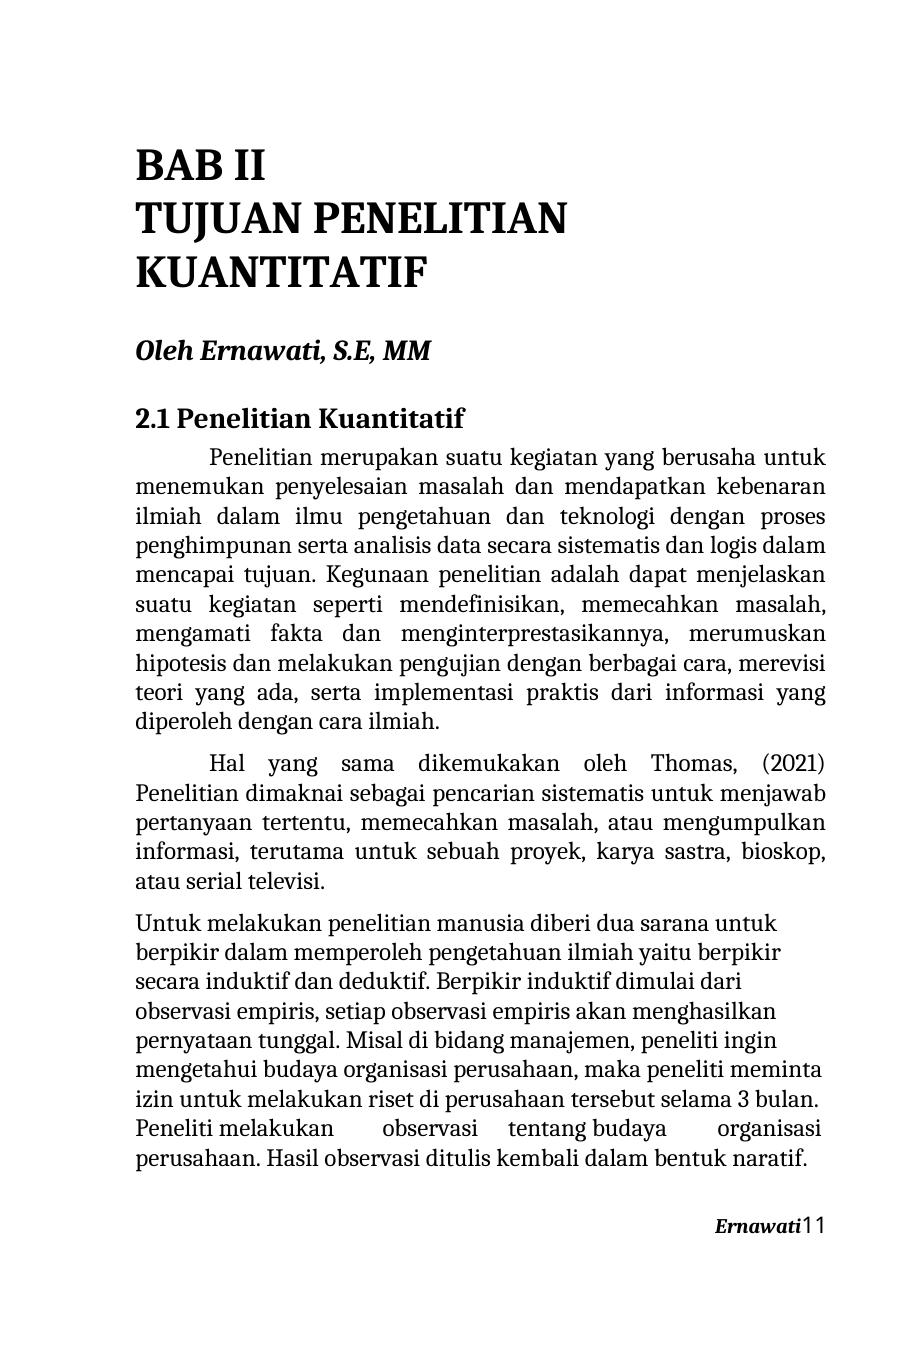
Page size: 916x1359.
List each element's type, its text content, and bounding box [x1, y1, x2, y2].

text Ernawati11 [135, 1212, 827, 1239]
text BAB II TUJUAN PENELITIAN KUANTITATIF [135, 137, 574, 298]
text Penelitian merupakan suatu kegiatan yang berusaha untuk menemukan penyelesaian masalah dan mendapatkan kebenaran ilmiah dalam ilmu pengetahuan dan teknologi dengan proses penghimpunan serta analisis data secara sistematis dan logis dalam mencapai tujuan. Kegunaan penelitian adalah dapat menjelaskan suatu kegiatan seperti mendefinisikan, memecahkan masalah, mengamati fakta dan menginterprestasikannya, merumuskan hipotesis dan melakukan pengujian dengan berbagai cara, merevisi teori yang ada, serta implementasi praktis dari informasi yang diperoleh dengan cara ilmiah. [135, 442, 827, 736]
text Hal yang sama dikemukakan oleh Thomas, (2021) Penelitian dimaknai sebagai pencarian sistematis untuk menjawab pertanyaan tertentu, memecahkan masalah, atau mengumpulkan informasi, terutama untuk sebuah proyek, karya sastra, bioskop, atau serial televisi. [135, 748, 827, 895]
text Untuk melakukan penelitian manusia diberi dua sarana untuk berpikir dalam memperoleh pengetahuan ilmiah yaitu berpikir secara induktif dan deduktif. Berpikir induktif dimulai dari observasi empiris, setiap observasi empiris akan menghasilkan pernyataan tunggal. Misal di bidang manajemen, peneliti ingin mengetahui budaya organisasi perusahaan, maka peneliti meminta izin untuk melakukan riset di perusahaan tersebut selama 3 bulan. Peneliti melakukan observasi tentang budaya organisasi perusahaan. Hasil observasi ditulis kembali dalam bentuk naratif. [135, 907, 829, 1172]
text Oleh Ernawati, S.E, MM [135, 333, 829, 367]
text 2.1 Penelitian Kuantitatif [135, 401, 829, 436]
